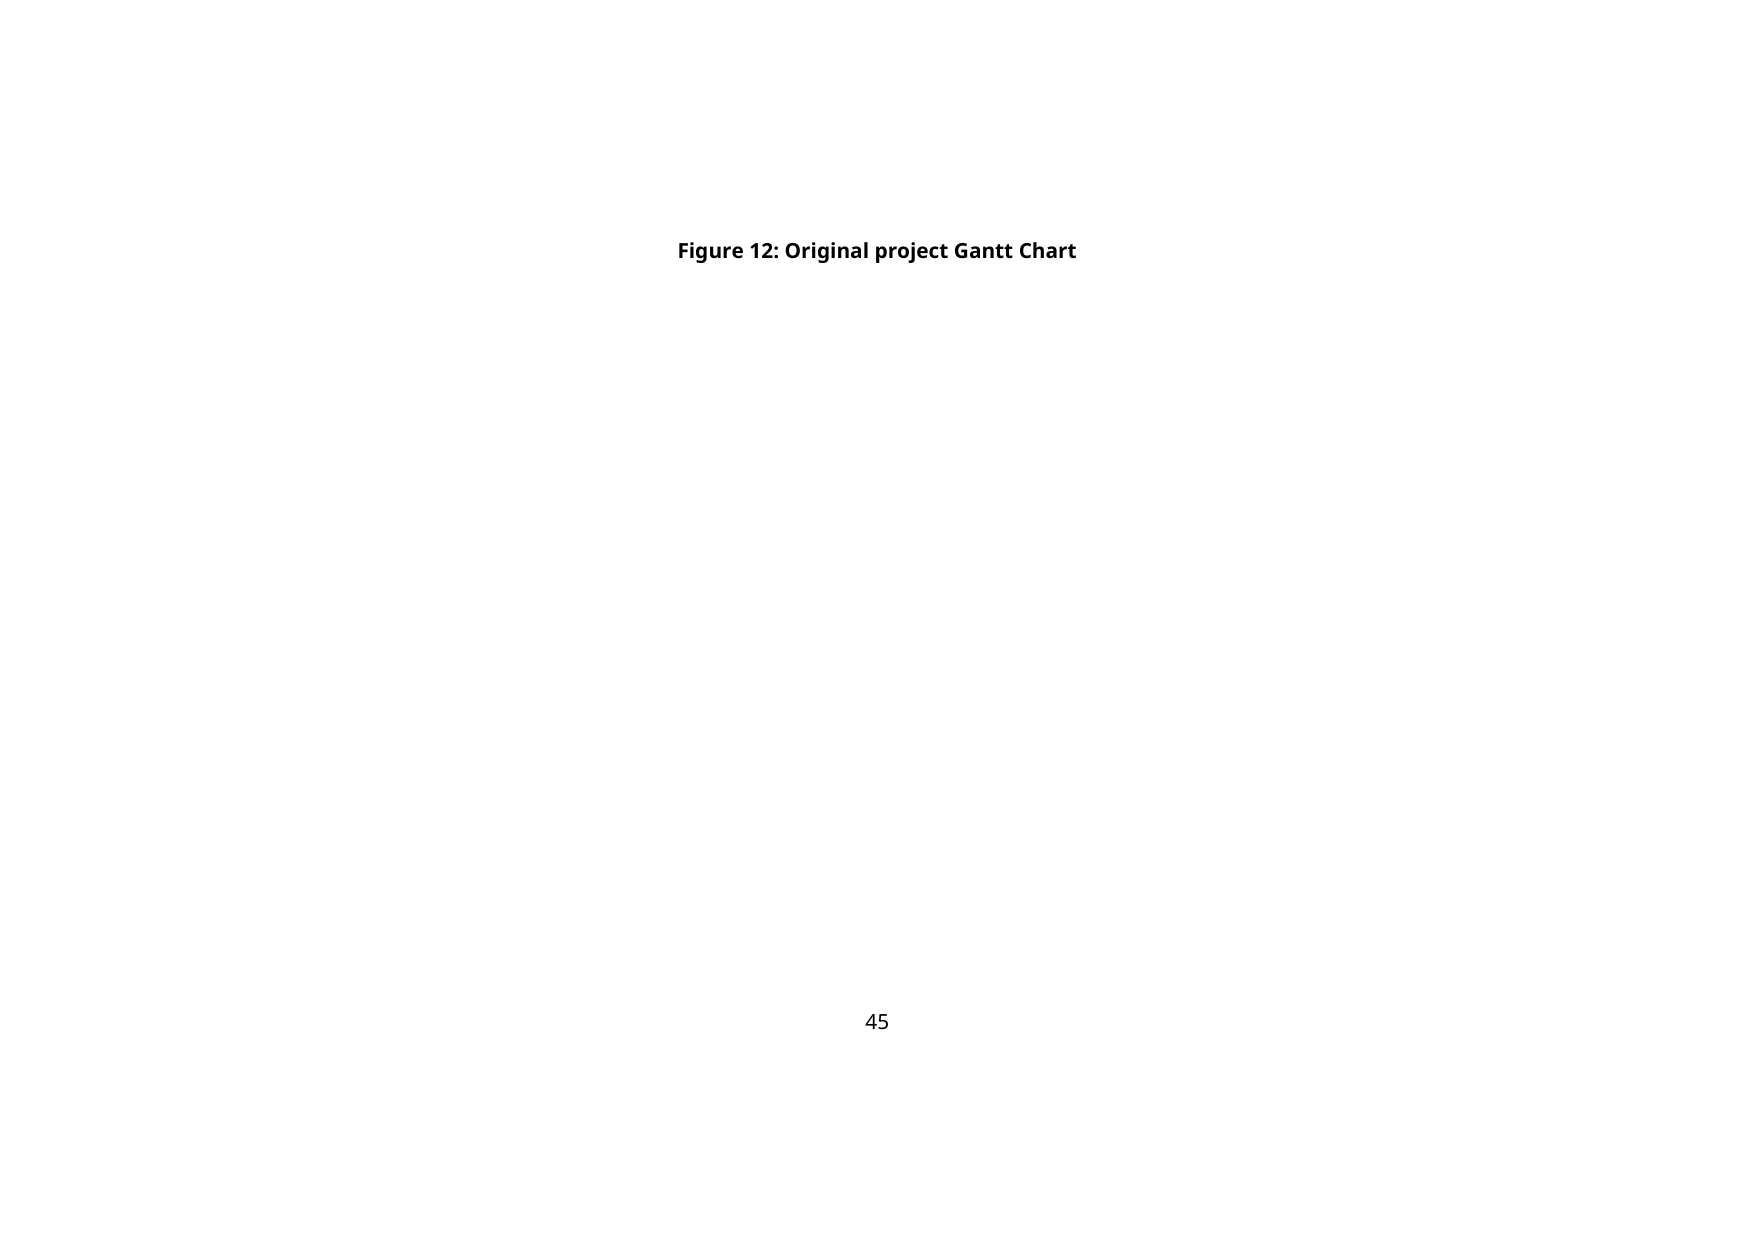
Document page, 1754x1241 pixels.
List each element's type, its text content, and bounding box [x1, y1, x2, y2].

text Figure 12: Original project Gantt Chart [150, 236, 1604, 265]
